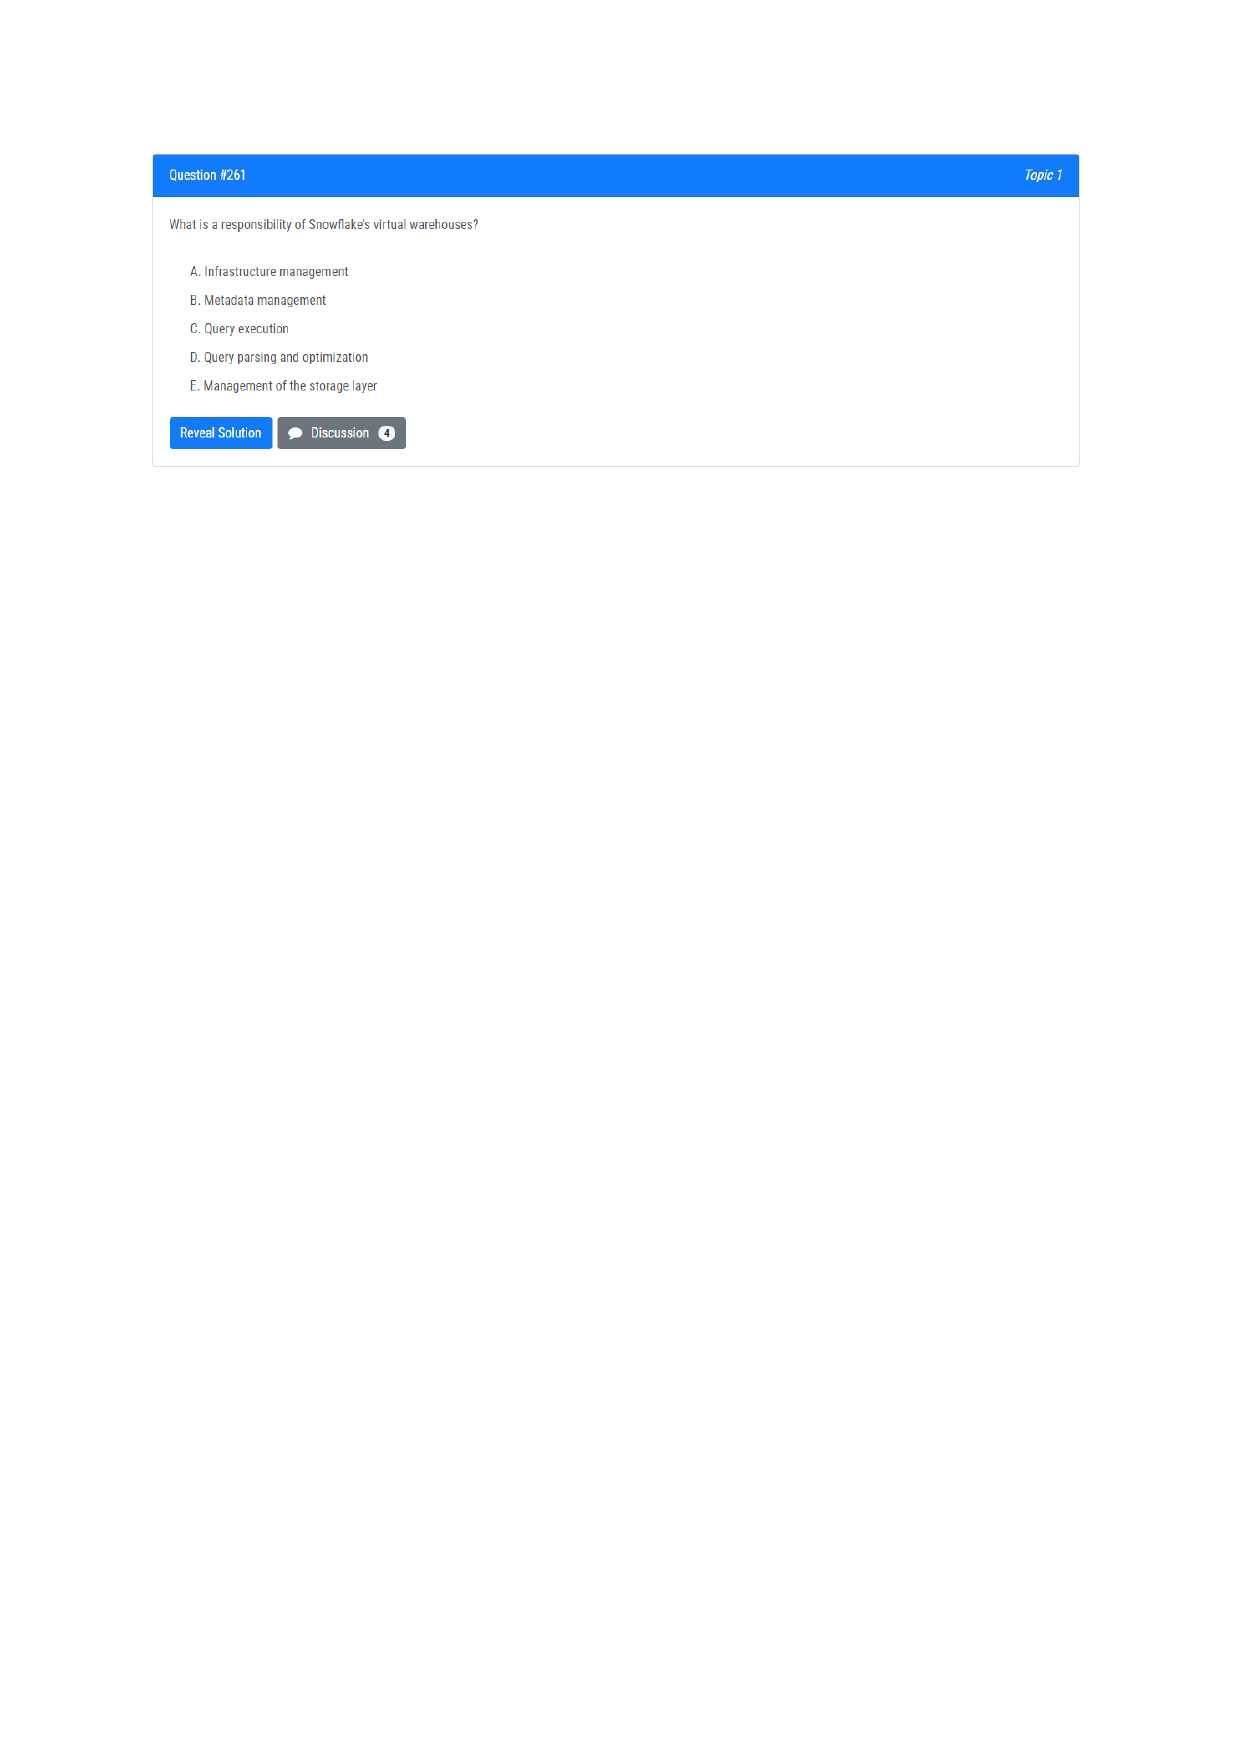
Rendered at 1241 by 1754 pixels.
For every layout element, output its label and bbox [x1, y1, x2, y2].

picture [150, 150, 1091, 474]
